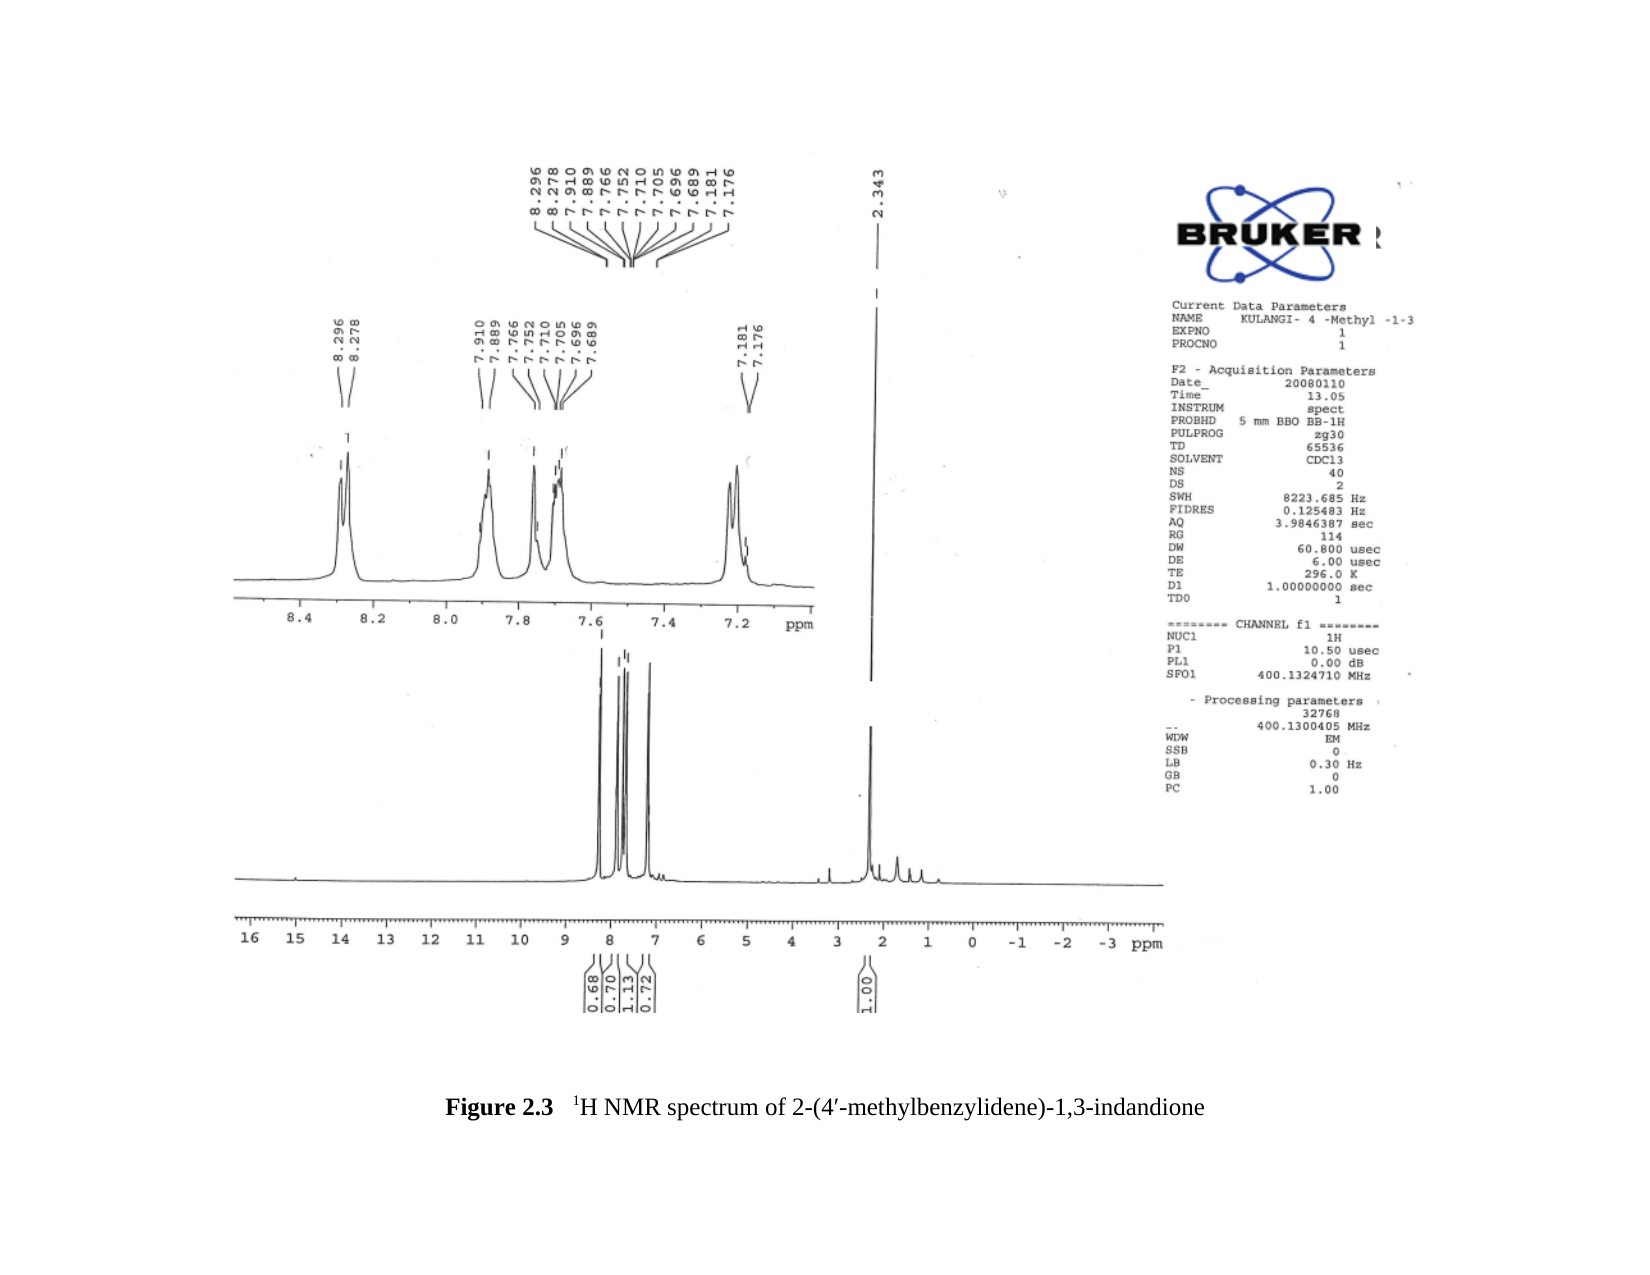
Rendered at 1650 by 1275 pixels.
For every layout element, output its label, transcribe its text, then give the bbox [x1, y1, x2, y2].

picture [230, 150, 1420, 1013]
text Figure 2.3 1H NMR spectrum of 2-(4′-methylbenzylidene)-1,3-indandione [150, 1092, 1500, 1121]
